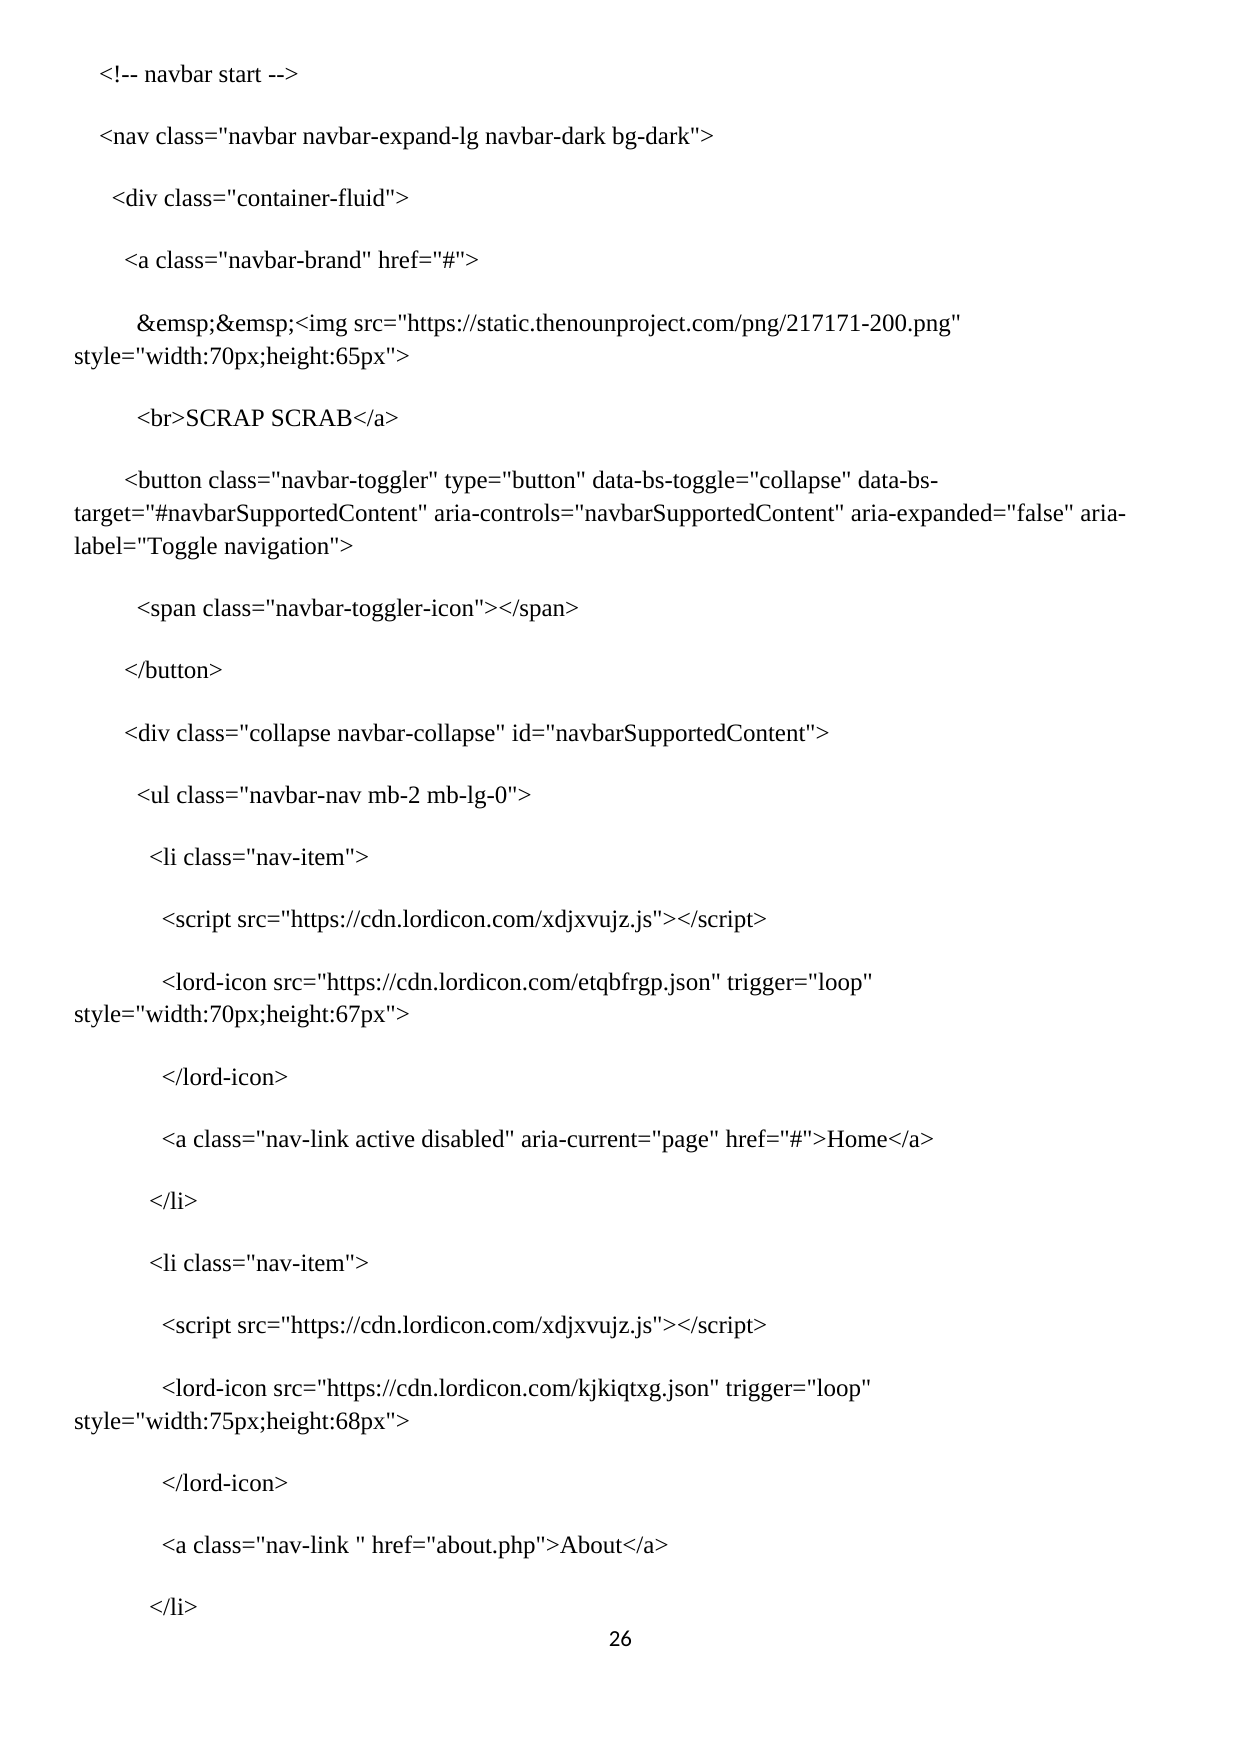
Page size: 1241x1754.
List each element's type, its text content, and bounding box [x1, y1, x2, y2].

text <a class="nav-link active disabled" aria-current="page" href="#">Home</a> [74, 1124, 1166, 1153]
text </lord-icon> [74, 1468, 1166, 1497]
text <lord-icon src="https://cdn.lordicon.com/kjkiqtxg.json" trigger="loop" style="width:75px;height:68px"> [74, 1373, 1166, 1434]
text <script src="https://cdn.lordicon.com/xdjxvujz.js"></script> [74, 1311, 1166, 1339]
text </lord-icon> [74, 1062, 1166, 1091]
text <div class="collapse navbar-collapse" id="navbarSupportedContent"> [74, 718, 1166, 747]
text <a class="nav-link " href="about.php">About</a> [74, 1530, 1166, 1559]
text &emsp;&emsp;<img src="https://static.thenounproject.com/png/217171-200.png" style="width:70px;height:65px"> [74, 308, 1166, 369]
text <nav class="navbar navbar-expand-lg navbar-dark bg-dark"> [74, 121, 1166, 150]
text <lord-icon src="https://cdn.lordicon.com/etqbfrgp.json" trigger="loop" style="width:70px;height:67px"> [74, 967, 1166, 1028]
text <br>SCRAP SCRAB</a> [74, 403, 1166, 432]
text <script src="https://cdn.lordicon.com/xdjxvujz.js"></script> [74, 904, 1166, 933]
text <ul class="navbar-nav mb-2 mb-lg-0"> [74, 780, 1166, 809]
text </li> [74, 1592, 1166, 1621]
text <!-- navbar start --> [74, 59, 1166, 88]
text <li class="nav-item"> [74, 1248, 1166, 1277]
text <li class="nav-item"> [74, 842, 1166, 871]
text <button class="navbar-toggler" type="button" data-bs-toggle="collapse" data-bs-target="#navbarSupportedContent" aria-controls="navbarSupportedContent" aria-expanded="false" aria-label="Toggle navigation"> [74, 465, 1166, 560]
text <a class="navbar-brand" href="#"> [74, 246, 1166, 274]
text <div class="container-fluid"> [74, 183, 1166, 212]
text </li> [74, 1186, 1166, 1215]
text <span class="navbar-toggler-icon"></span> [74, 593, 1166, 622]
text </button> [74, 656, 1166, 684]
